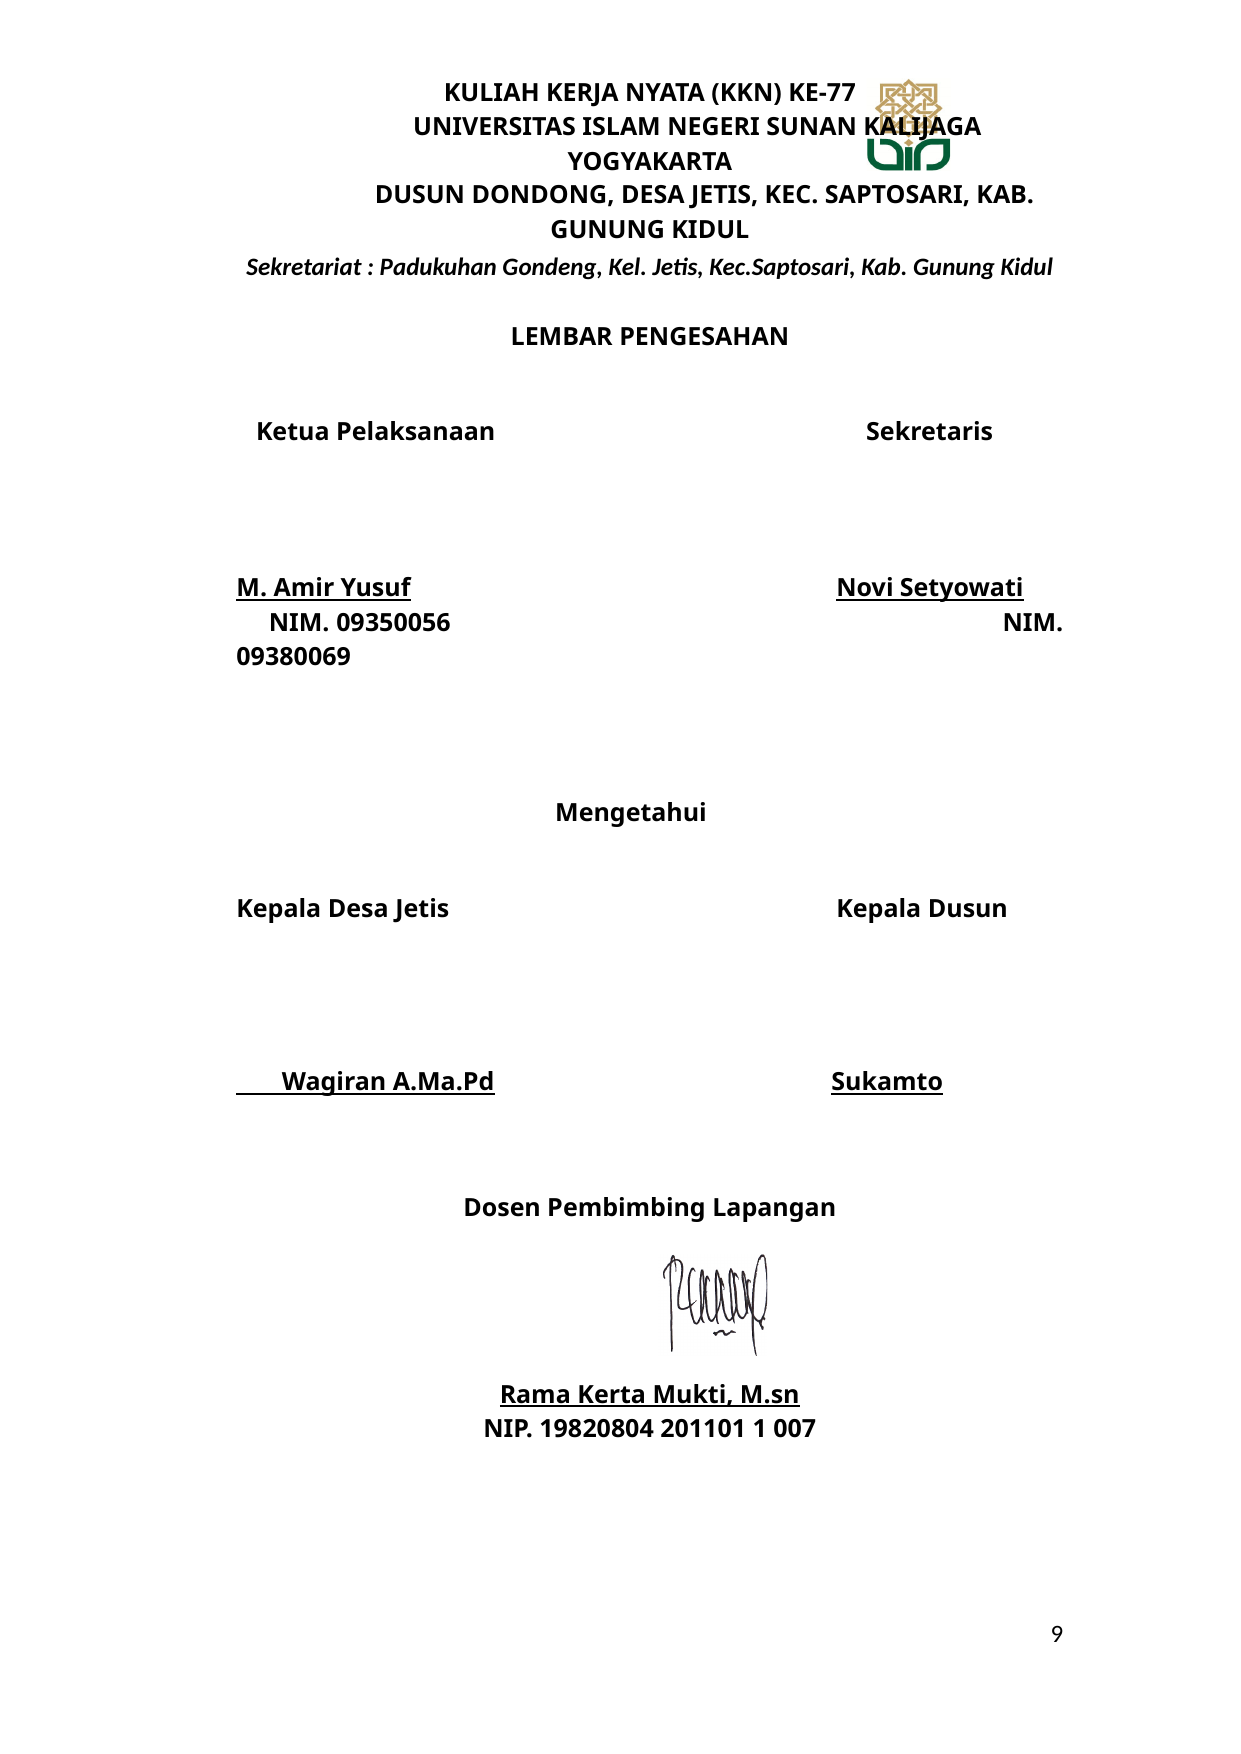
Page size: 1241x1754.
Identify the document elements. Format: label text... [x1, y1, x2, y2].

text Wagiran A.Ma.Pd Sukamto [236, 1064, 1063, 1098]
text NIP. 19820804 201101 1 007 [236, 1410, 1063, 1444]
text NIM. 09350056 NIM. 09380069 [236, 604, 1063, 672]
text M. Amir Yusuf Novi Setyowati [236, 570, 1063, 604]
text Rama Kerta Mukti, M.sn [236, 1376, 1063, 1410]
text LEMBAR PENGESAHAN [236, 319, 1063, 353]
text Mengetahui [236, 794, 1063, 828]
text Dosen Pembimbing Lapangan [236, 1190, 1063, 1224]
picture [885, 120, 890, 128]
text Ketua Pelaksanaan Sekretaris [236, 414, 1063, 448]
picture [657, 1254, 768, 1356]
picture [866, 78, 951, 171]
text Kepala Desa Jetis Kepala Dusun [236, 891, 1063, 925]
